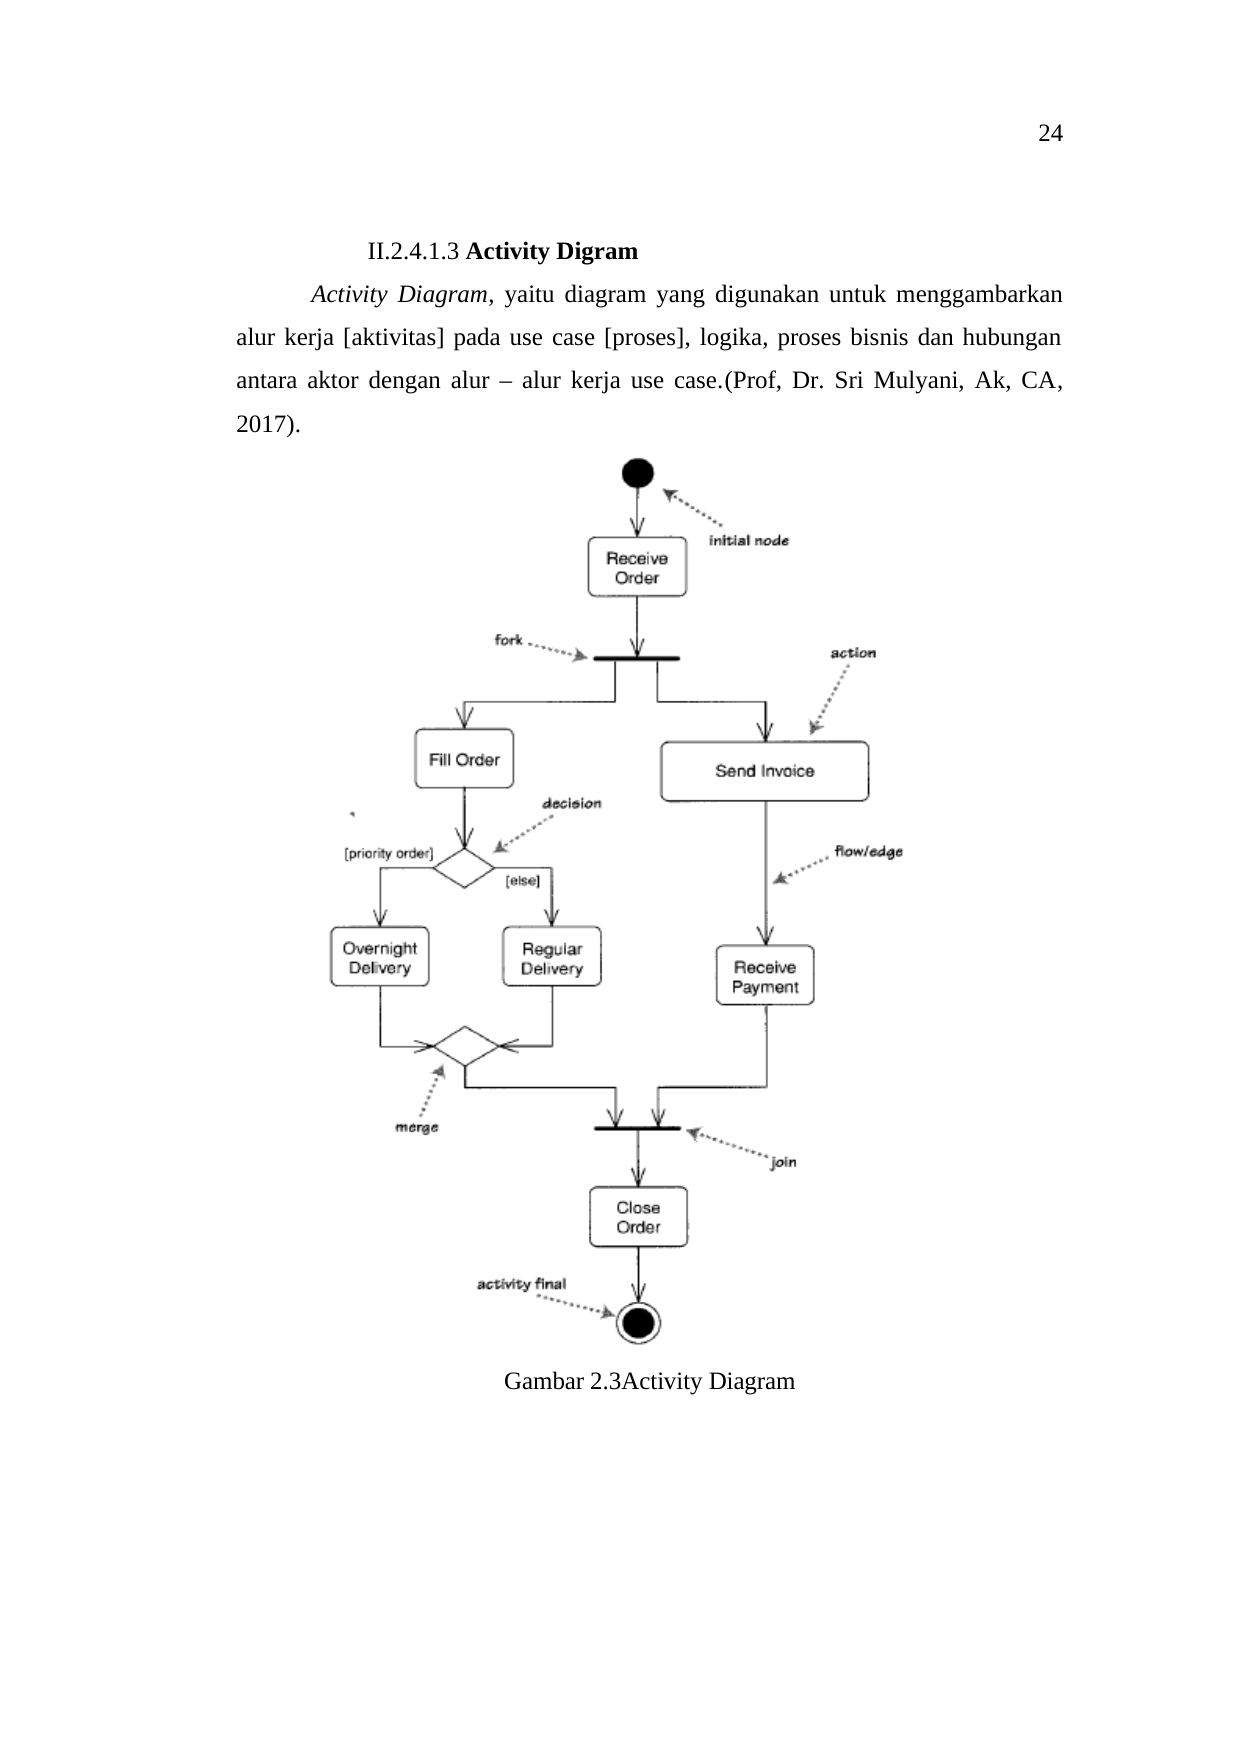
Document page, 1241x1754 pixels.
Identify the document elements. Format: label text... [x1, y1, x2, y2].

picture [311, 451, 926, 1352]
text Activity Diagram, yaitu diagram yang digunakan untuk menggambarkan alur kerja [aktivitas] pada use case [proses], logika, proses bisnis dan hubungan antara aktor dengan alur – alur kerja use case.(Prof, Dr. Sri Mulyani, Ak, CA, 2017). [236, 279, 1063, 437]
subtitle Activity Digram [292, 236, 1063, 265]
